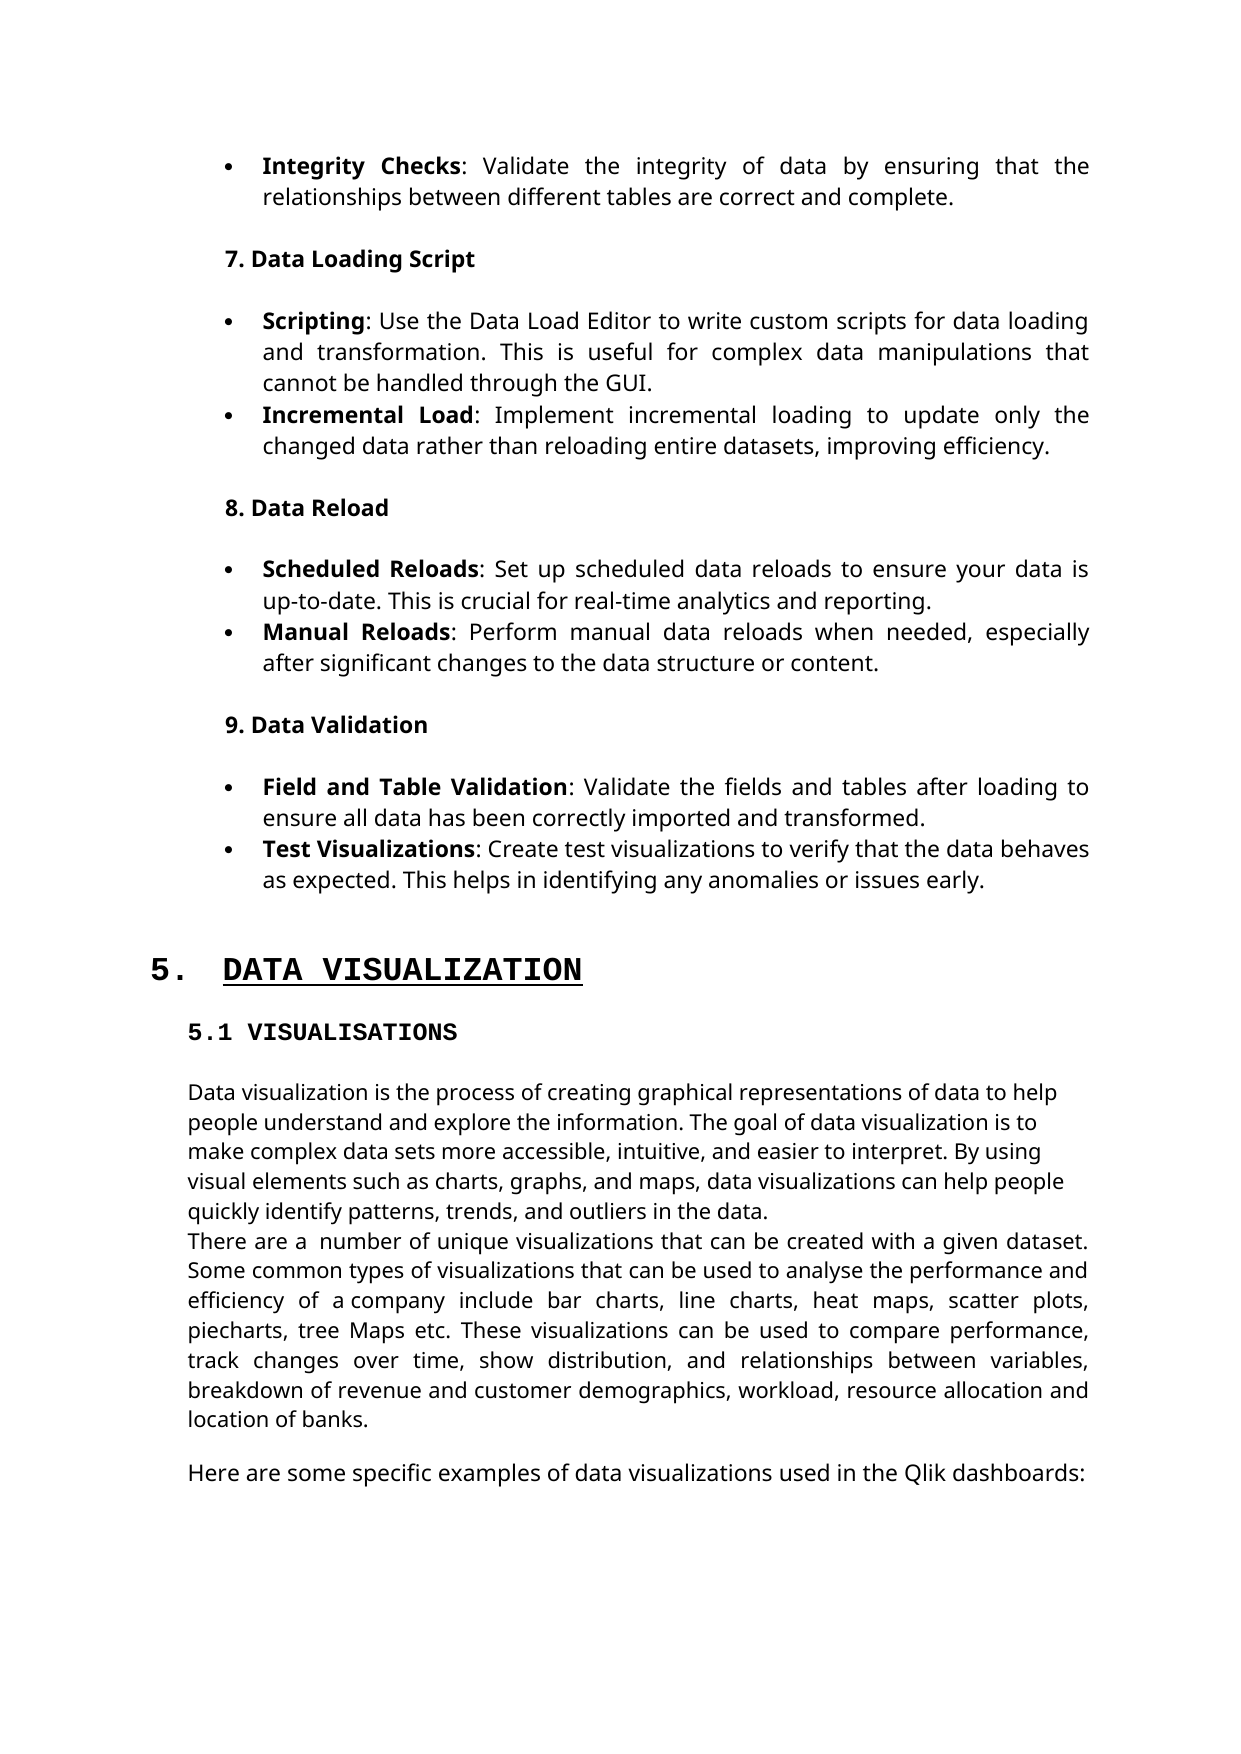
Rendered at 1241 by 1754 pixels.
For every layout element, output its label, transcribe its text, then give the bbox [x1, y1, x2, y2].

text 5.1 VISUALISATIONS [187, 1020, 1090, 1048]
list Scripting: Use the Data Load Editor to write custom scripts for data loading and transformation. This is useful for complex data manipulations that cannot be handled through the GUI. [225, 305, 1090, 398]
list Scheduled Reloads: Set up scheduled data reloads to ensure your data is up-to-date. This is crucial for real-time analytics and reporting. [225, 553, 1090, 616]
list Manual Reloads: Perform manual data reloads when needed, especially after significant changes to the data structure or content. [225, 616, 1090, 678]
text 5. DATA VISUALIZATION [150, 953, 1090, 991]
text 7. Data Loading Script [225, 243, 1090, 274]
text There are a number of unique visualizations that can be created with a given dataset. Some common types of visualizations that can be used to analyse the performance and efficiency of a company include bar charts, line charts, heat maps, scatter plots, piecharts, tree Maps etc. These visualizations can be used to compare performance, track changes over time, show distribution, and relationships between variables, breakdown of revenue and customer demographics, workload, resource allocation and location of banks. [187, 1358, 1090, 1434]
text Data visualization is the process of creating graphical representations of data to help people understand and explore the information. The goal of data visualization is to make complex data sets more accessible, intuitive, and easier to interpret. By using visual elements such as charts, graphs, and maps, data visualizations can help people quickly identify patterns, trends, and outliers in the data. [769, 1077, 1090, 1226]
list Integrity Checks: Validate the integrity of data by ensuring that the relationships between different tables are correct and complete. [225, 150, 1090, 212]
text 9. Data Validation [225, 709, 1090, 740]
text Here are some specific examples of data visualizations used in the Qlik dashboards: [187, 1457, 1090, 1488]
list Test Visualizations: Create test visualizations to verify that the data behaves as expected. This helps in identifying any anomalies or issues early. [225, 833, 1090, 896]
list Field and Table Validation: Validate the fields and tables after loading to ensure all data has been correctly imported and transformed. [225, 771, 1090, 833]
text 8. Data Reload [225, 492, 1090, 523]
list Incremental Load: Implement incremental loading to update only the changed data rather than reloading entire datasets, improving efficiency. [225, 398, 1090, 461]
